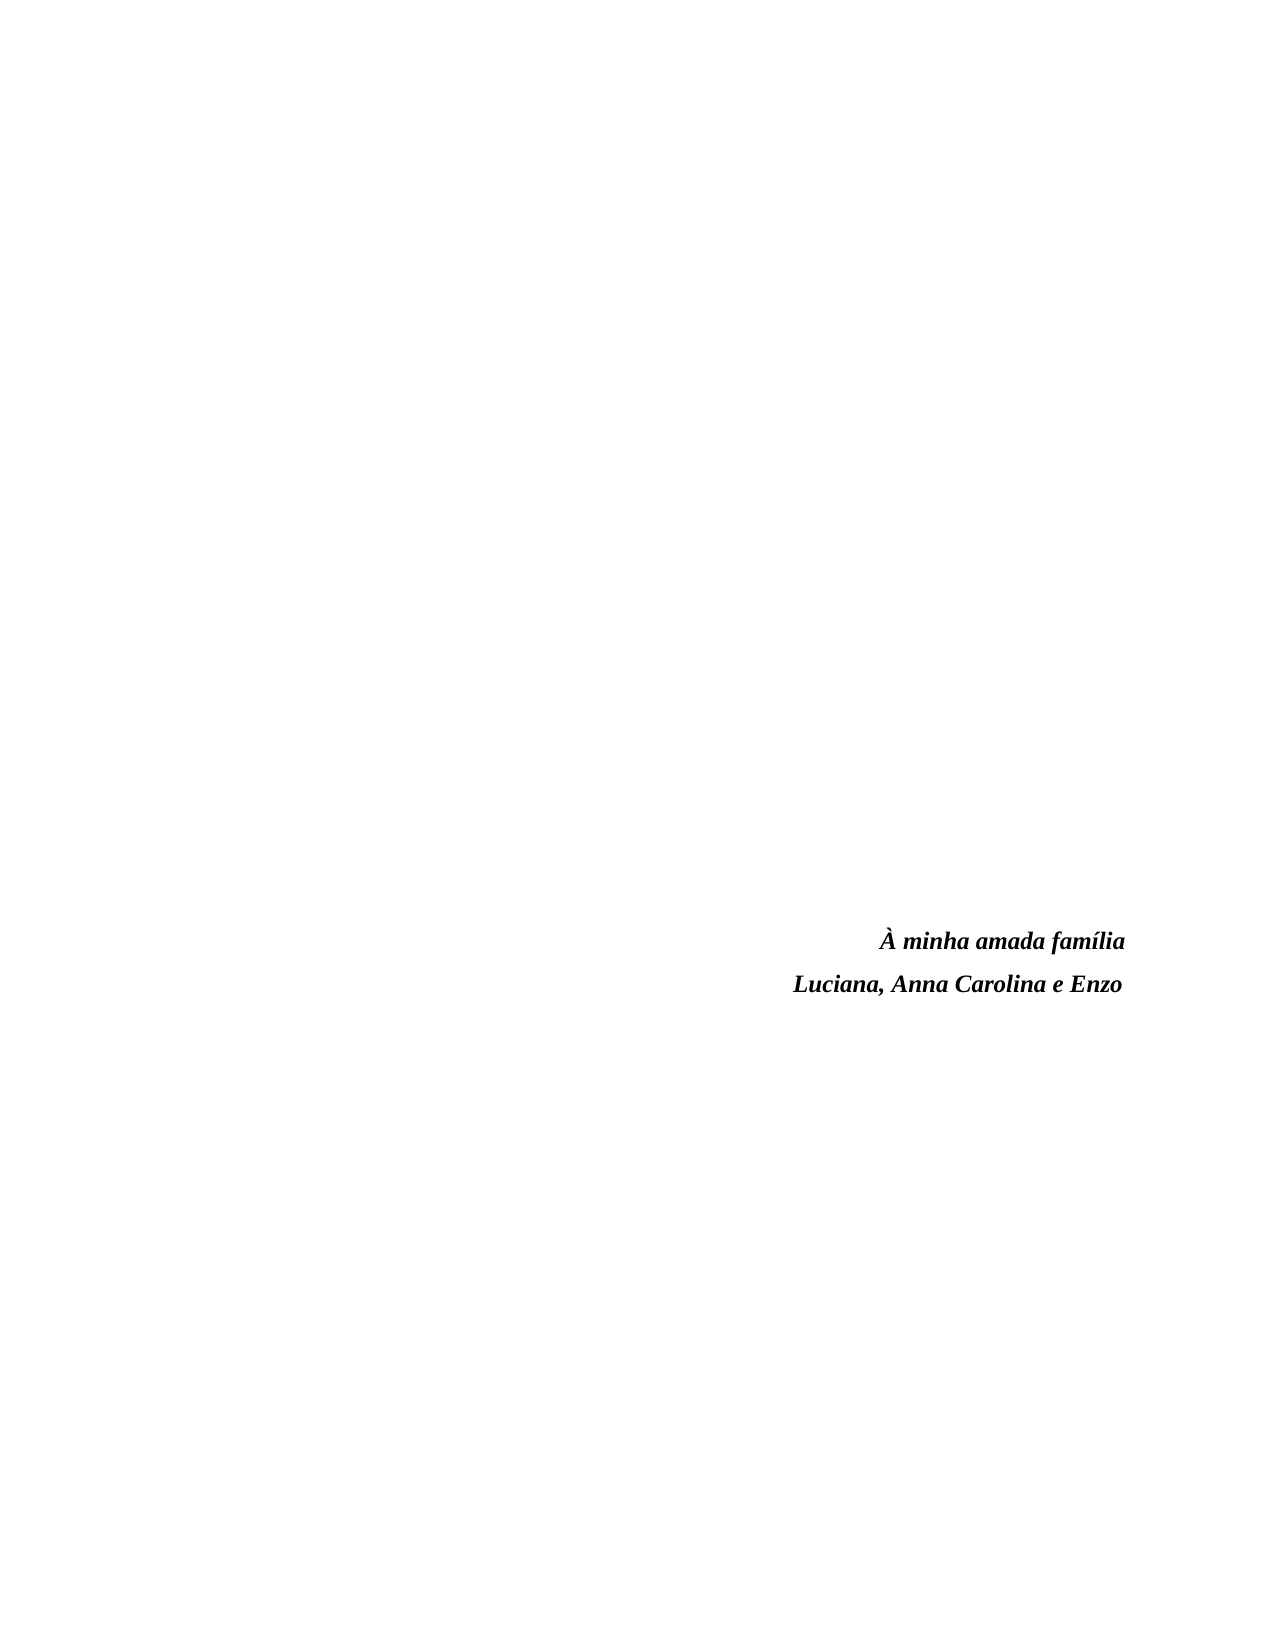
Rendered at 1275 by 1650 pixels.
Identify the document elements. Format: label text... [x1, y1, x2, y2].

text À minha amada família [150, 926, 1125, 954]
text Luciana, Anna Carolina e Enzo [150, 969, 1125, 998]
